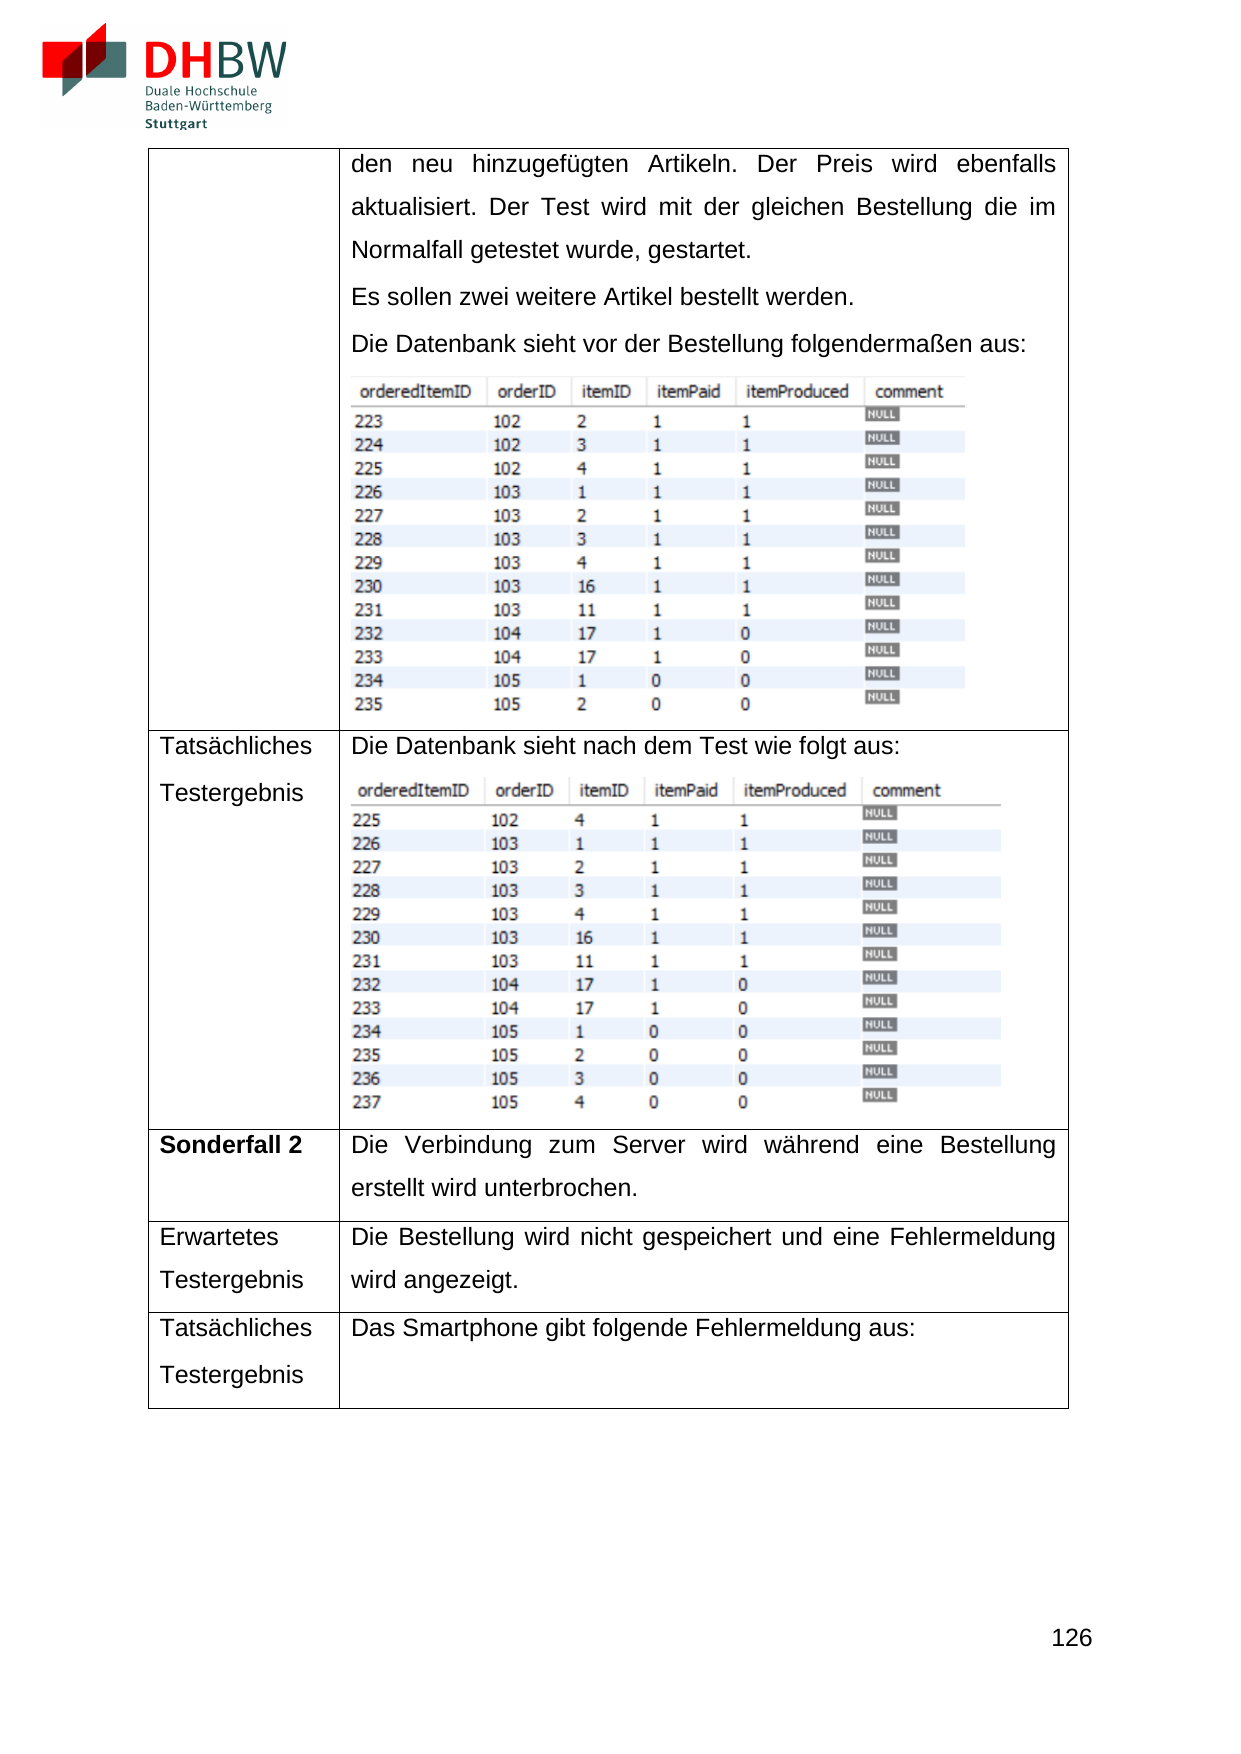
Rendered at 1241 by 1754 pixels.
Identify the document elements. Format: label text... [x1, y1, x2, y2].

picture [350, 376, 965, 712]
table_cell Tatsächliches Testergebnis [149, 731, 339, 1129]
table_cell Sonderfall 2 [149, 1130, 339, 1221]
table_cell Die Bestellung wird nicht gespeichert und eine Fehlermeldung wird angezeigt. [340, 1222, 1068, 1312]
table_cell Die Verbindung zum Server wird während eine Bestellung erstellt wird unterbrochen. [340, 1130, 1068, 1221]
picture [39, 20, 286, 130]
table_cell Erwartetes Testergebnis [149, 1222, 339, 1312]
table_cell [340, 149, 1068, 729]
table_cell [340, 1313, 1068, 1407]
picture [350, 777, 1001, 1111]
table_cell Die Datenbank sieht nach dem Test wie folgt aus: [340, 731, 1068, 1129]
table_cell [149, 149, 339, 729]
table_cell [149, 1313, 339, 1407]
